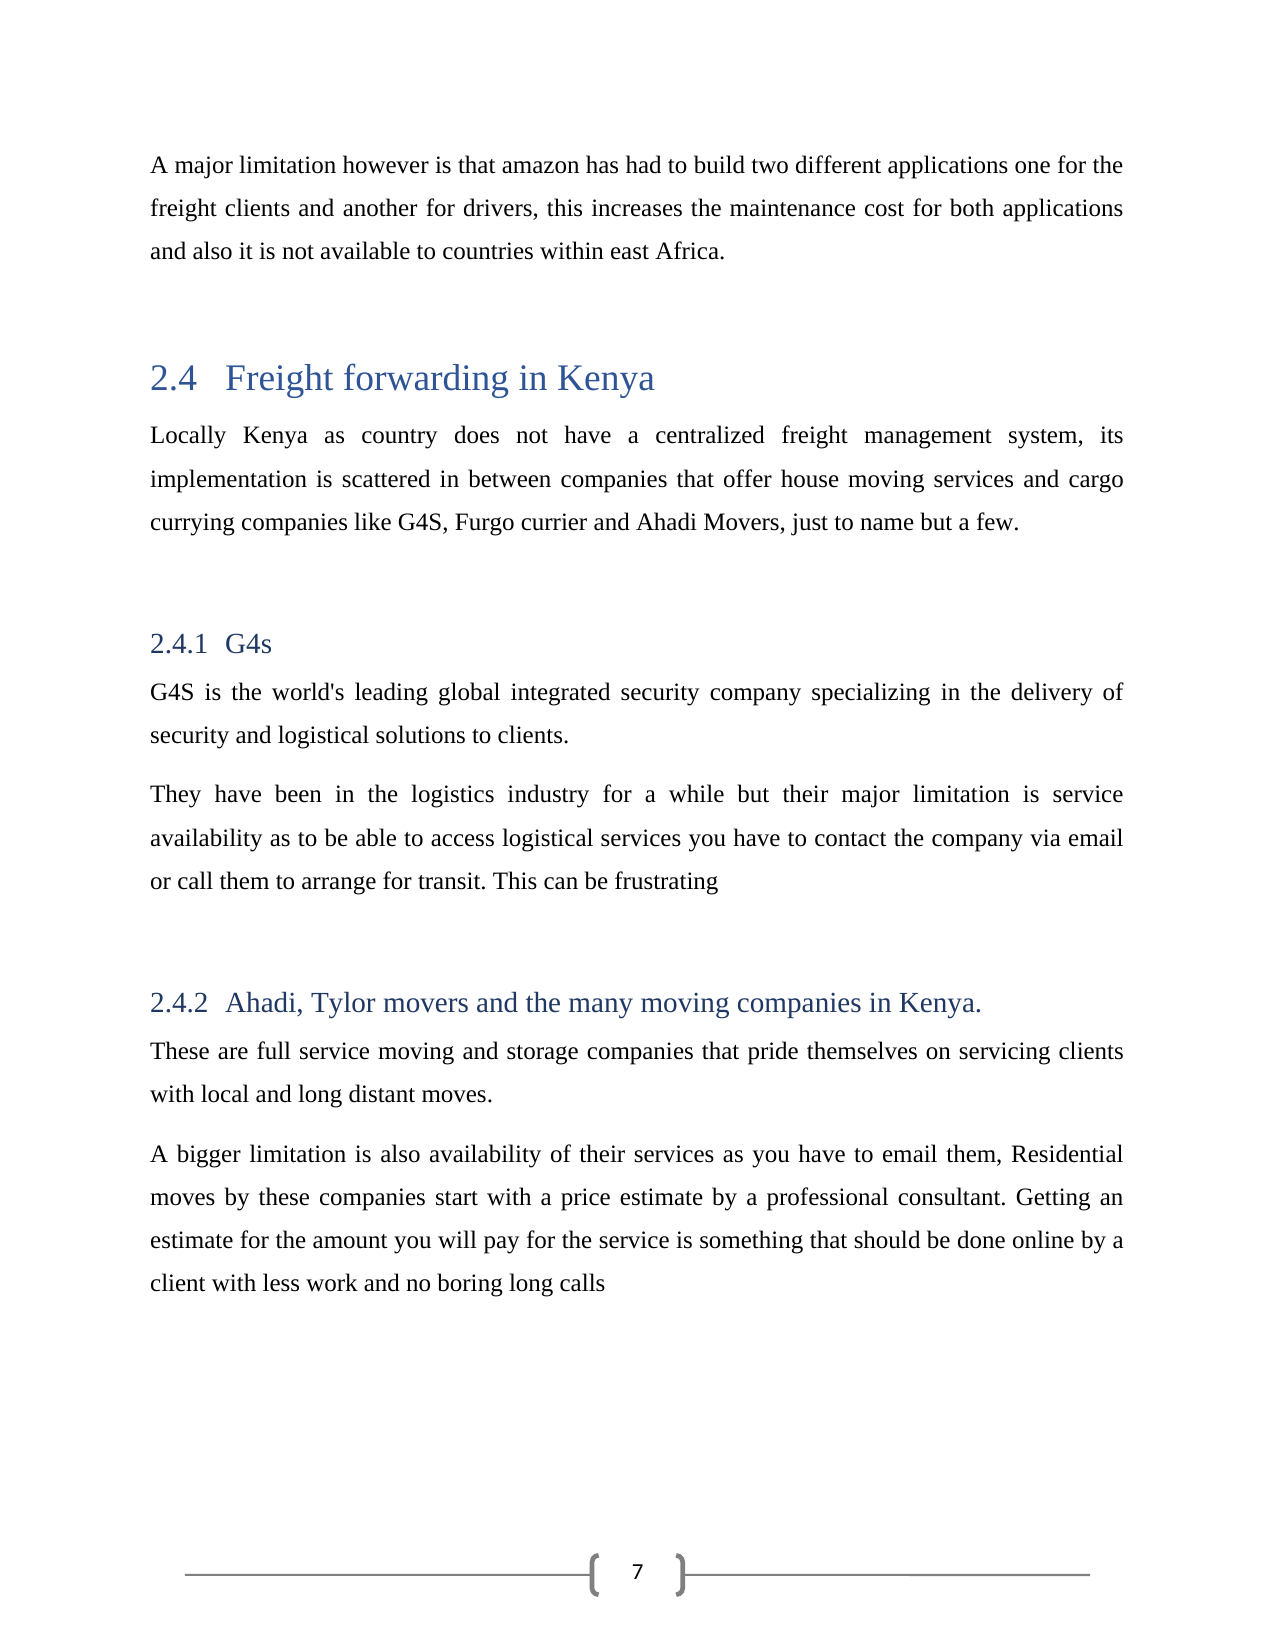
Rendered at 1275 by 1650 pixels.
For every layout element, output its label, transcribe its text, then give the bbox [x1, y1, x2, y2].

text Locally Kenya as country does not have a centralized freight management system, its implementation is scattered in between companies that offer house moving services and cargo currying companies like G4S, Furgo currier and Ahadi Movers, just to name but a few. [150, 421, 1125, 536]
subtitle 2.4.1 G4s [150, 626, 1125, 660]
text G4S is the world's leading global integrated security company specializing in the delivery of security and logistical solutions to clients. [150, 677, 1125, 748]
text A major limitation however is that amazon has had to build two different applications one for the freight clients and another for drivers, this increases the maintenance cost for both applications and also it is not available to countries within east Africa. [150, 150, 1125, 265]
text A bigger limitation is also availability of their services as you have to email them, Residential moves by these companies start with a price estimate by a professional consultant. Getting an estimate for the amount you will pay for the service is something that should be done online by a client with less work and no boring long calls [150, 1139, 1125, 1297]
text These are full service moving and storage companies that pride themselves on servicing clients with local and long distant moves. [150, 1036, 1125, 1108]
subtitle 2.4.2 Ahadi, Tylor movers and the many moving companies in Kenya. [150, 985, 1125, 1019]
text They have been in the logistics industry for a while but their major limitation is service availability as to be able to access logistical services you have to contact the company via email or call them to arrange for transit. This can be frustrating [150, 779, 1125, 894]
subtitle 2.4 Freight forwarding in Kenya [150, 356, 1125, 399]
